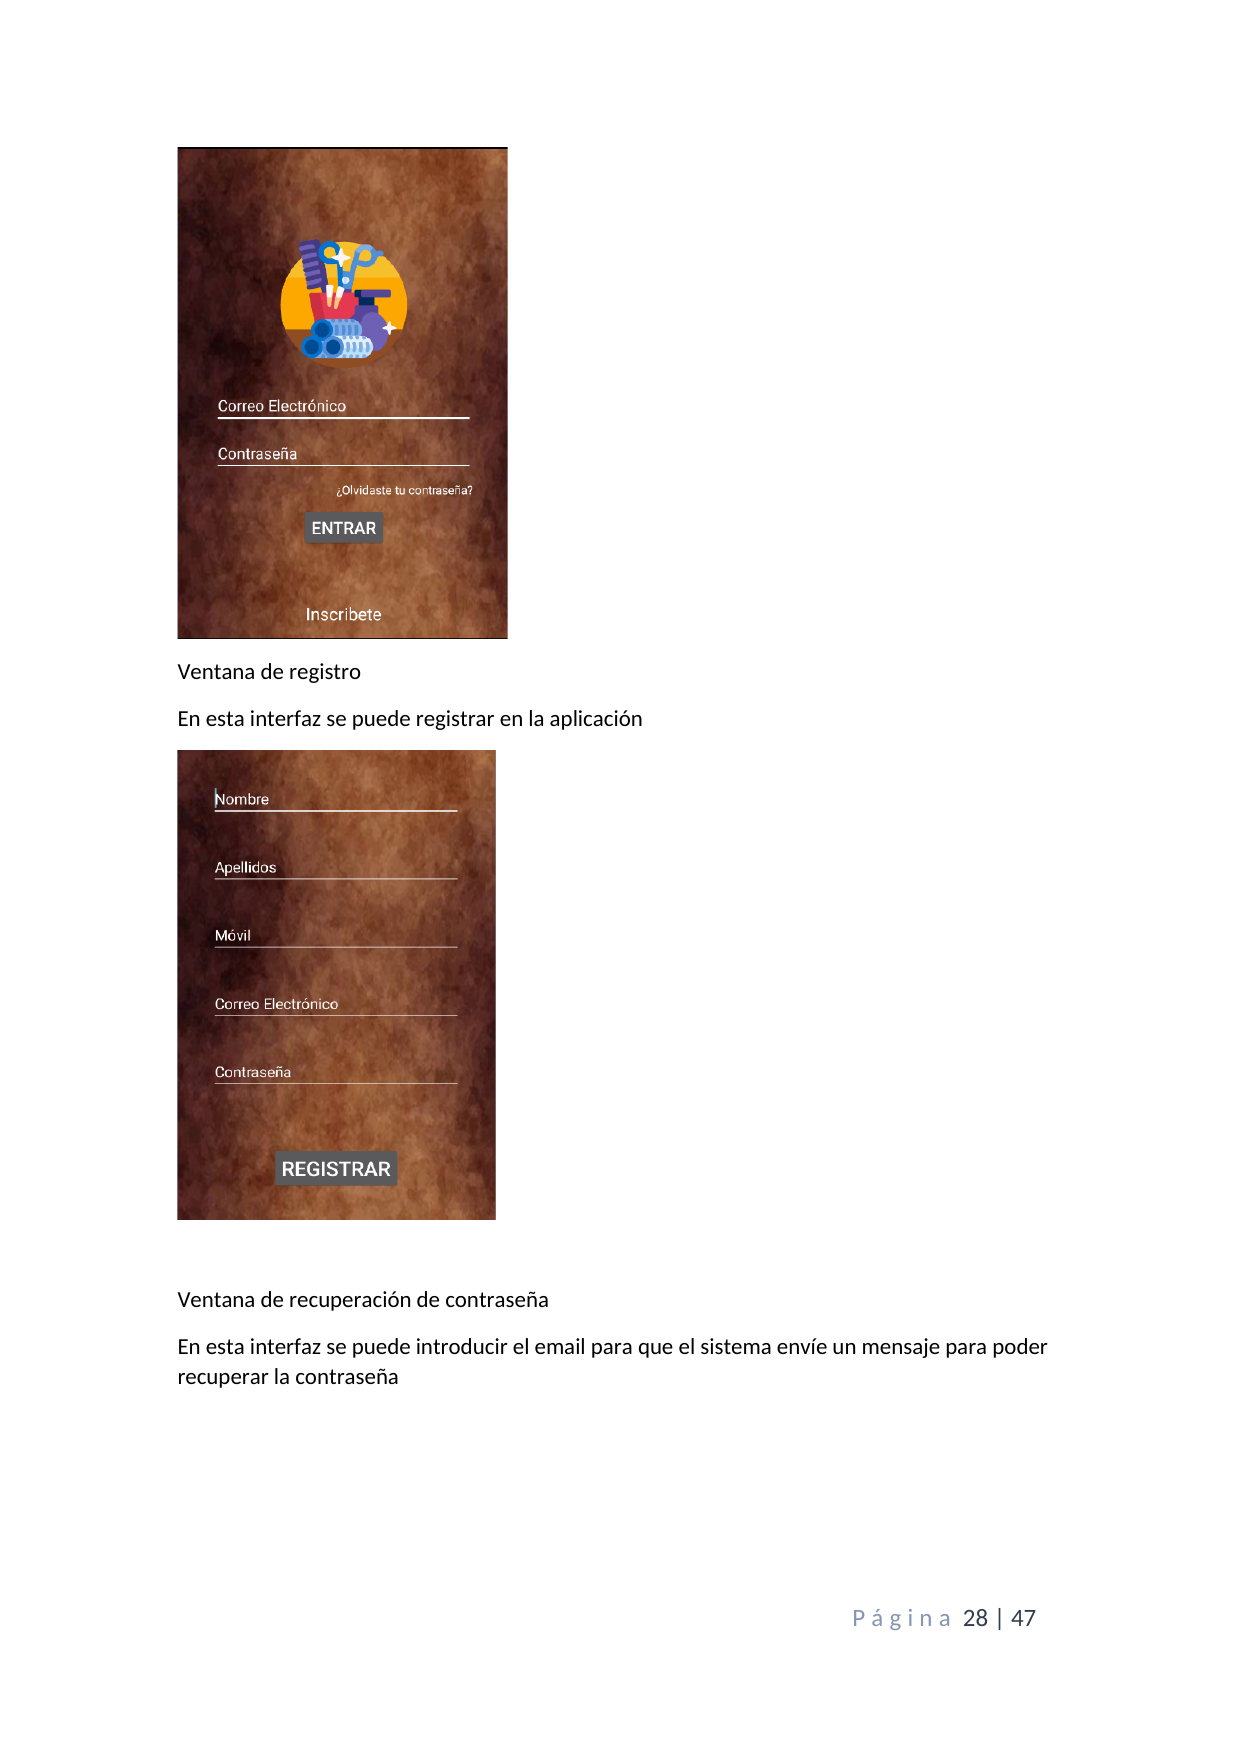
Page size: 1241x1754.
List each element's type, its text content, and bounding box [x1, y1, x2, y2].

text Ventana de recuperación de contraseña [177, 1285, 1063, 1313]
picture [177, 750, 496, 1220]
picture [177, 147, 508, 639]
text En esta interfaz se puede introducir el email para que el sistema envíe un mensaje para poder recuperar la contraseña [177, 1332, 1063, 1390]
text Ventana de registro [177, 657, 1063, 685]
text En esta interfaz se puede registrar en la aplicación [177, 704, 1063, 732]
